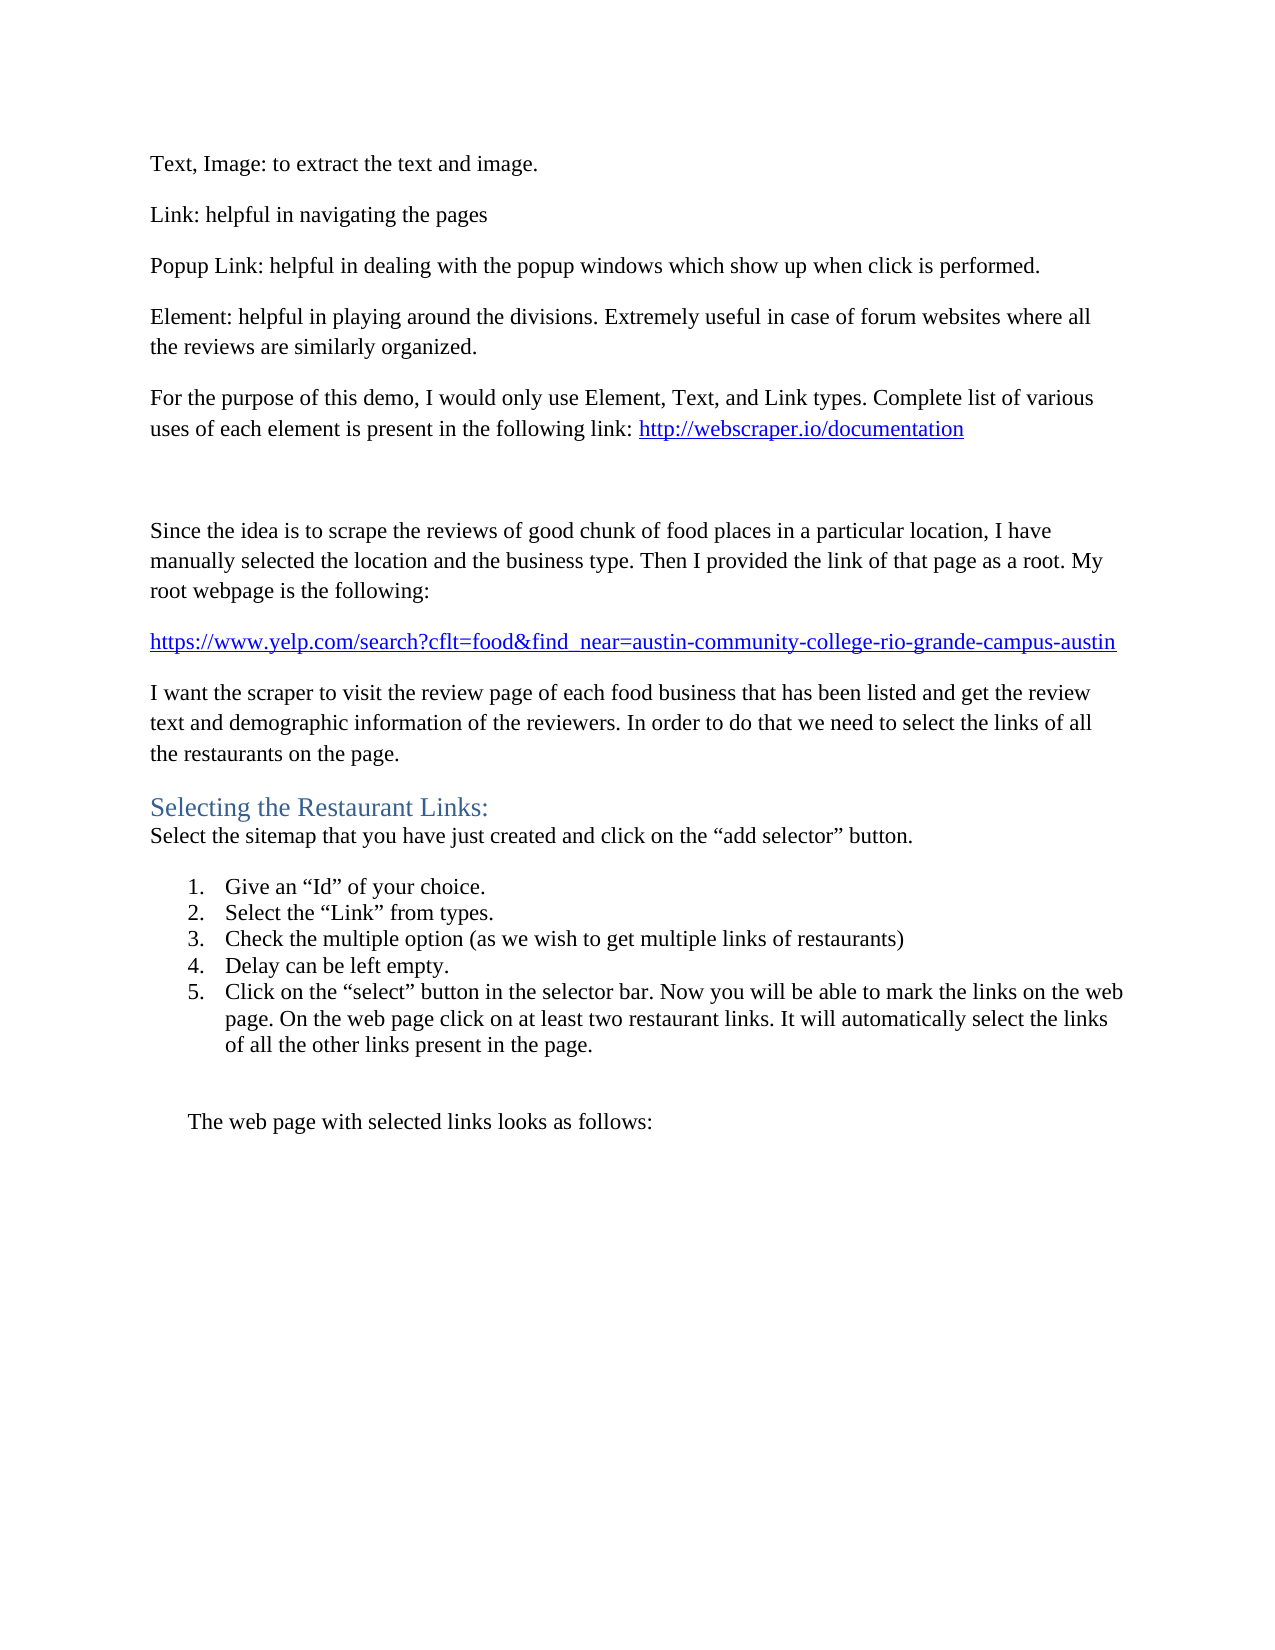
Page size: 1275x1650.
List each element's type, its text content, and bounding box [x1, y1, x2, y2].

text For the purpose of this demo, I would only use Element, Text, and Link types. Complete list of various uses of each element is present in the following link: http://webscraper.io/documentation [150, 384, 1125, 441]
list Click on the “select” button in the selector bar. Now you will be able to mark the links on the web page. On the web page click on at least two restaurant links. It will automatically select the links of all the other links present in the page. [187, 978, 1125, 1057]
list Give an “Id” of your choice. [187, 873, 1125, 899]
text I want the scraper to visit the review page of each food business that has been listed and get the review text and demographic information of the reviewers. In order to do that we need to select the links of all the restaurants on the page. [150, 679, 1125, 766]
list Select the “Link” from types. [187, 899, 1125, 926]
list Check the multiple option (as we wish to get multiple links of restaurants) [187, 926, 1125, 952]
text Select the sitemap that you have just created and click on the “add selector” button. [150, 822, 1125, 848]
text Since the idea is to scrape the reviews of good chunk of food places in a particular location, I have manually selected the location and the business type. Then I provided the link of that page as a root. My root webpage is the following: [150, 517, 1125, 603]
text Element: helpful in playing around the divisions. Extremely useful in case of forum websites where all the reviews are similarly organized. [150, 303, 1125, 360]
list Delay can be left empty. [187, 952, 1125, 978]
subtitle Selecting the Restaurant Links: [150, 791, 1125, 822]
text Popup Link: helpful in dealing with the popup windows which show up when click is performed. [150, 252, 1125, 278]
text https://www.yelp.com/search?cflt=food&find_near=austin-community-college-rio-grande-campus-austin [150, 628, 1125, 654]
text The web page with selected links looks as follows: [187, 1108, 1125, 1135]
text Link: helpful in navigating the pages [150, 201, 1125, 227]
text Text, Image: to extract the text and image. [150, 150, 1125, 176]
